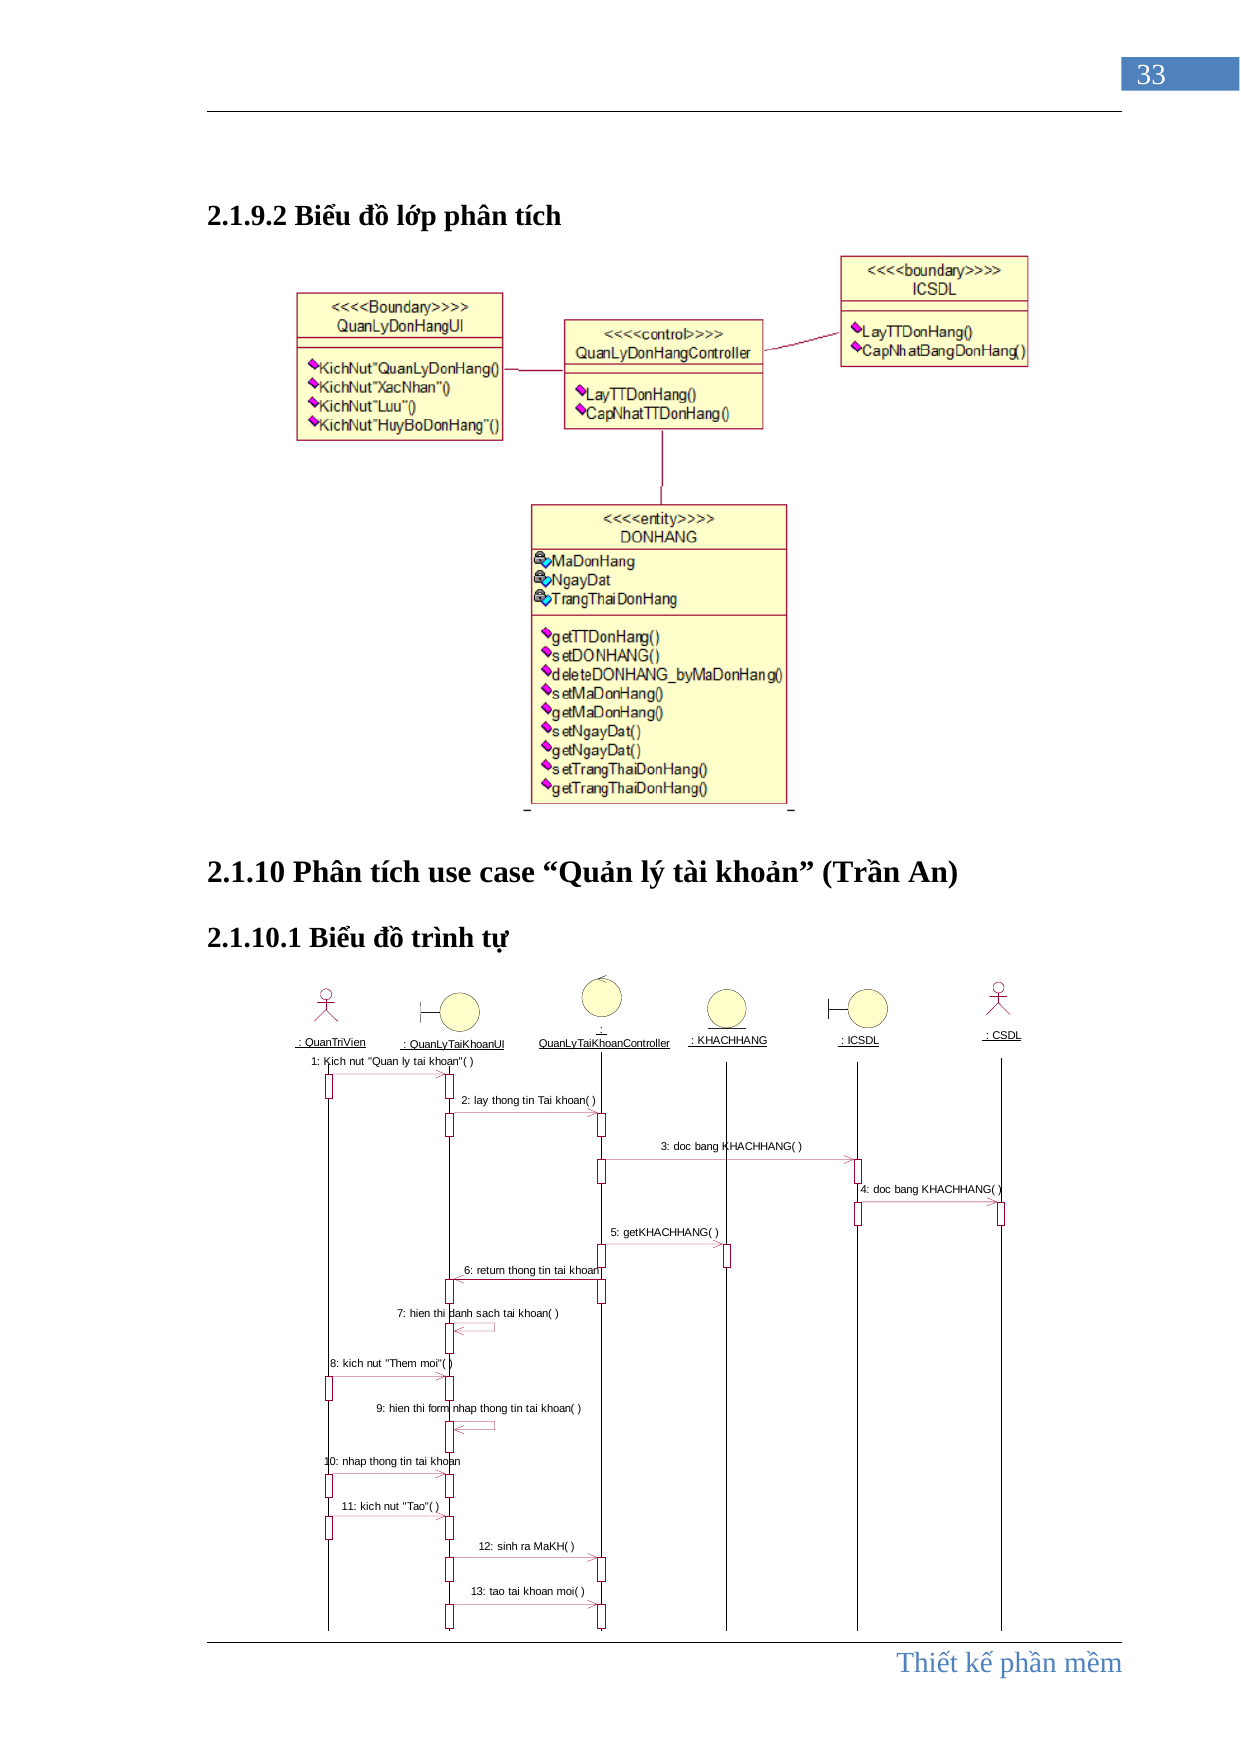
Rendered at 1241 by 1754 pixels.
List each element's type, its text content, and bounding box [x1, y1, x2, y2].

text 2.1.10.1 Biểu đồ trình tự [207, 920, 1122, 953]
picture [288, 248, 1041, 816]
text 2.1.9.2 Biểu đồ lớp phân tích [207, 198, 1122, 232]
subtitle 2.1.10 Phân tích use case “Quản lý tài khoản” (Trần An) [207, 853, 1122, 889]
